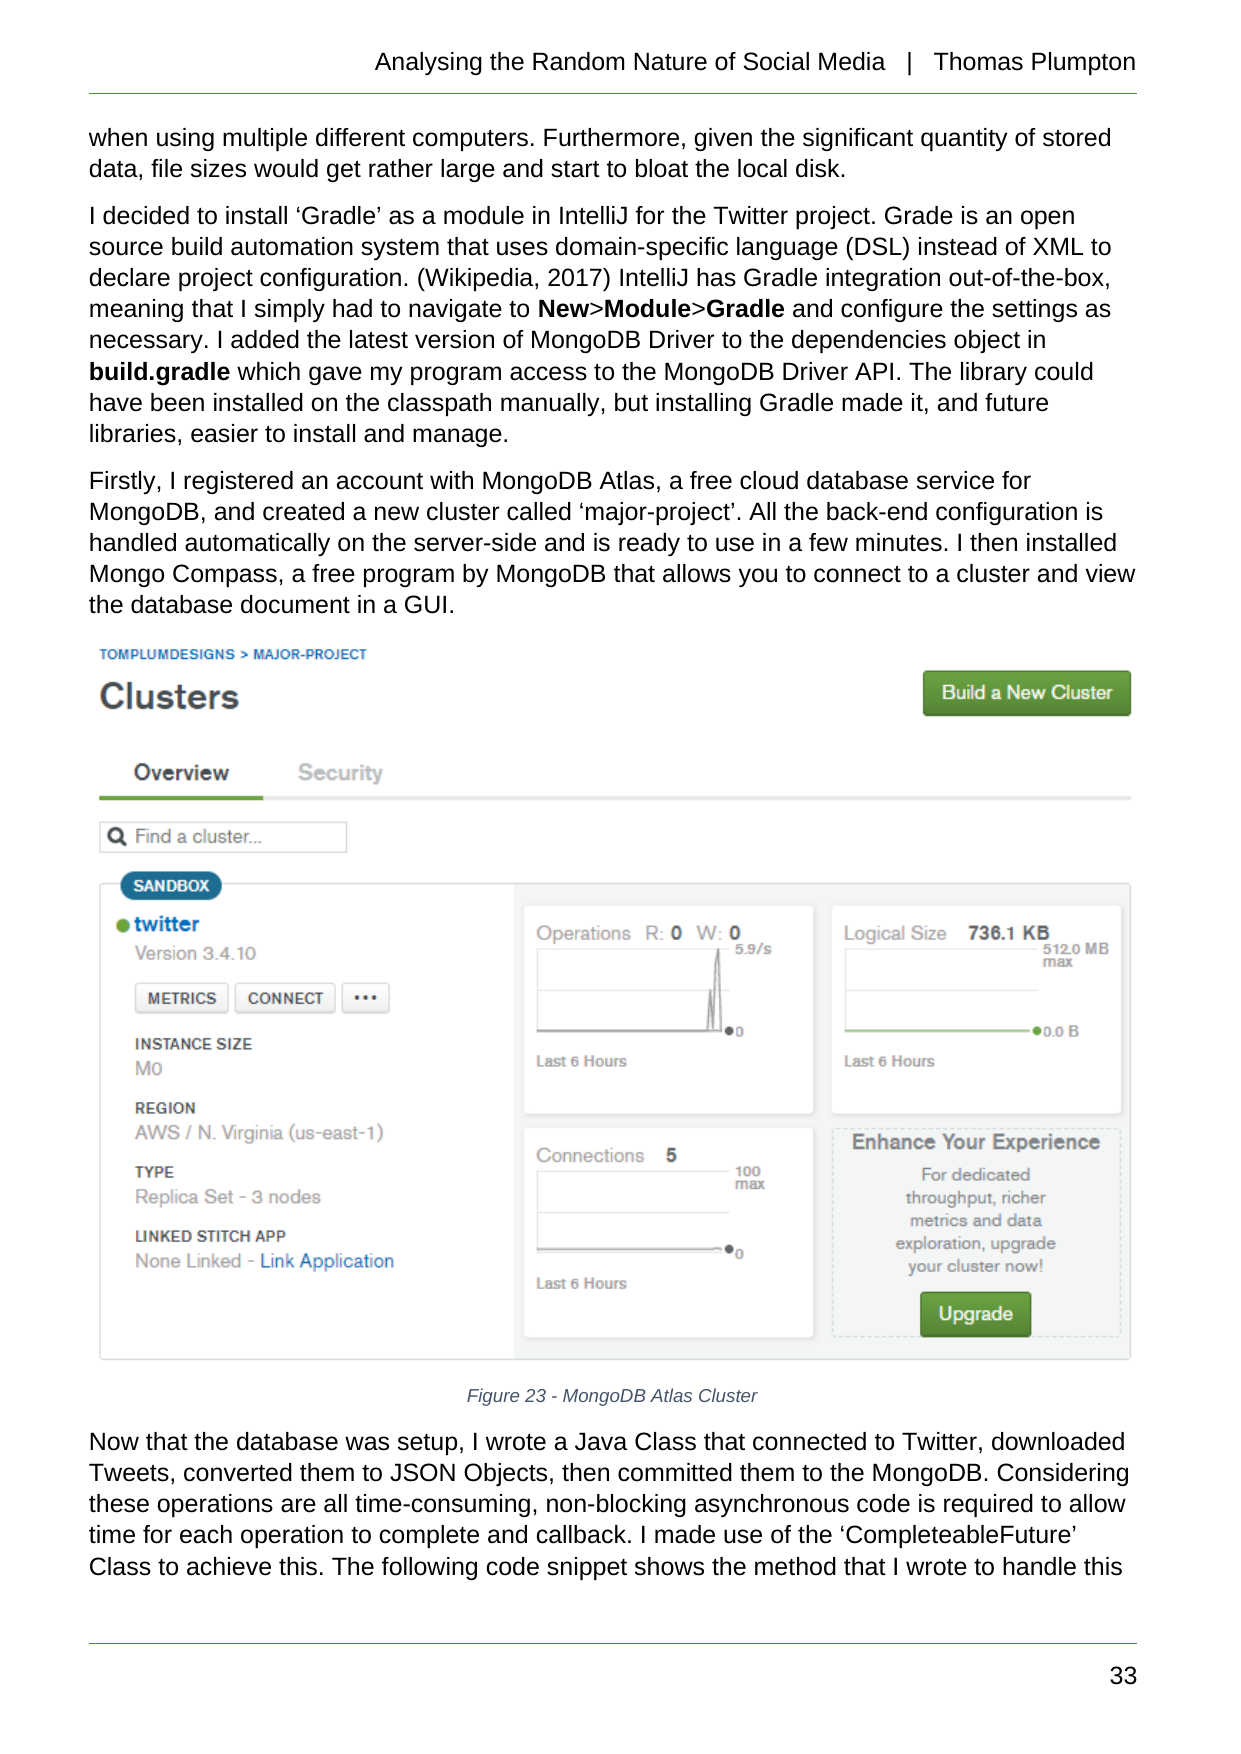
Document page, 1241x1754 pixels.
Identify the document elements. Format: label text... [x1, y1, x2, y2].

text I decided to install ‘Gradle’ as a module in IntelliJ for the Twitter project. Grade is an open source build automation system that uses domain-specific language (DSL) instead of XML to declare project configuration. IntelliJ has Gradle integration out-of-the-box, meaning that I simply had to navigate to New>Module>Gradle and configure the settings as necessary. I added the latest version of MongoDB Driver to the dependencies object in build.gradle which gave my program access to the MongoDB Driver API. The library could have been installed on the classpath manually, but installing Gradle made it, and future libraries, easier to install and manage. [89, 201, 1137, 447]
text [89, 1427, 1137, 1580]
picture [88, 638, 1137, 1366]
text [89, 122, 1137, 182]
text Firstly, I registered an account with MongoDB Atlas, a free cloud database service for MongoDB, and created a new cluster called ‘major-project’. All the back-end configuration is handled automatically on the server-side and is ready to use in a few minutes. I then installed Mongo Compass, a free program by MongoDB that allows you to connect to a cluster and view the database document in a GUI. [89, 466, 1137, 619]
